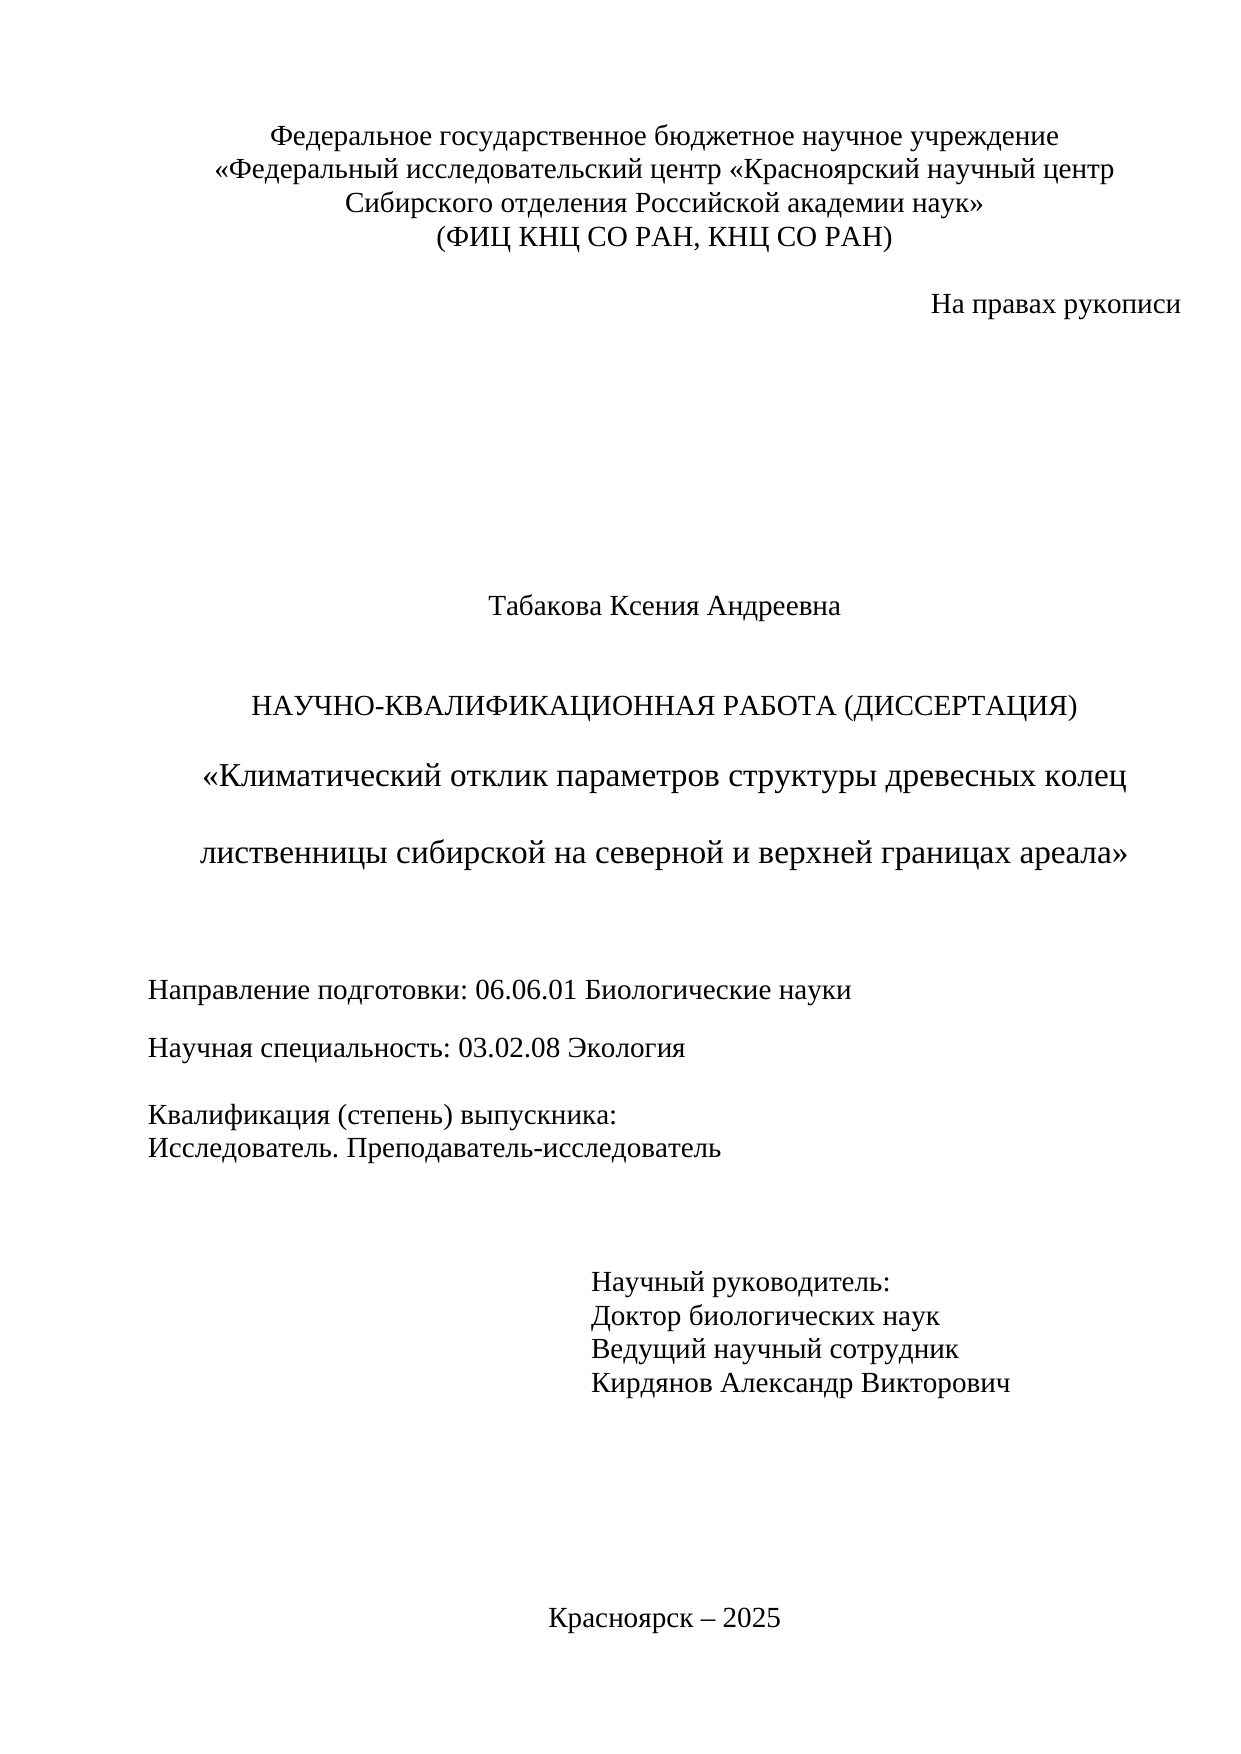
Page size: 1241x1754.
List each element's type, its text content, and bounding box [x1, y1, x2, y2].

text Ведущий научный сотрудник [591, 1332, 1181, 1365]
text Федеральное государственное бюджетное научное учреждение [148, 118, 1181, 152]
text Кирдянов Александр Викторович [591, 1365, 1181, 1399]
text Сибирского отделения Российской академии наук» [148, 185, 1181, 219]
text «Федеральный исследовательский центр «Красноярский научный центр [148, 152, 1181, 185]
text Научная специальность: 03.02.08 Экология [148, 1034, 1181, 1063]
text На правах рукописи [148, 286, 1181, 319]
text НАУЧНО-КВАЛИФИКАЦИОННАЯ РАБОТА (ДИССЕРТАЦИЯ) [148, 688, 1181, 722]
text Исследователь. Преподаватель-исследователь [148, 1130, 1181, 1164]
text Квалификация (степень) выпускника: [148, 1097, 1181, 1130]
text Направление подготовки: 06.06.01 Биологические науки [148, 976, 1181, 1005]
text «Климатический отклик параметров структуры древесных колец лиственницы сибирской на северной и верхней границах ареала» [148, 755, 1181, 870]
text Научный руководитель: [591, 1264, 1181, 1298]
text (ФИЦ КНЦ СО РАН, КНЦ СО РАН) [148, 219, 1181, 252]
text Табакова Ксения Андреевна [148, 588, 1181, 621]
text Доктор биологических наук [591, 1298, 1181, 1332]
text Красноярск – 2025 [148, 1600, 1181, 1633]
